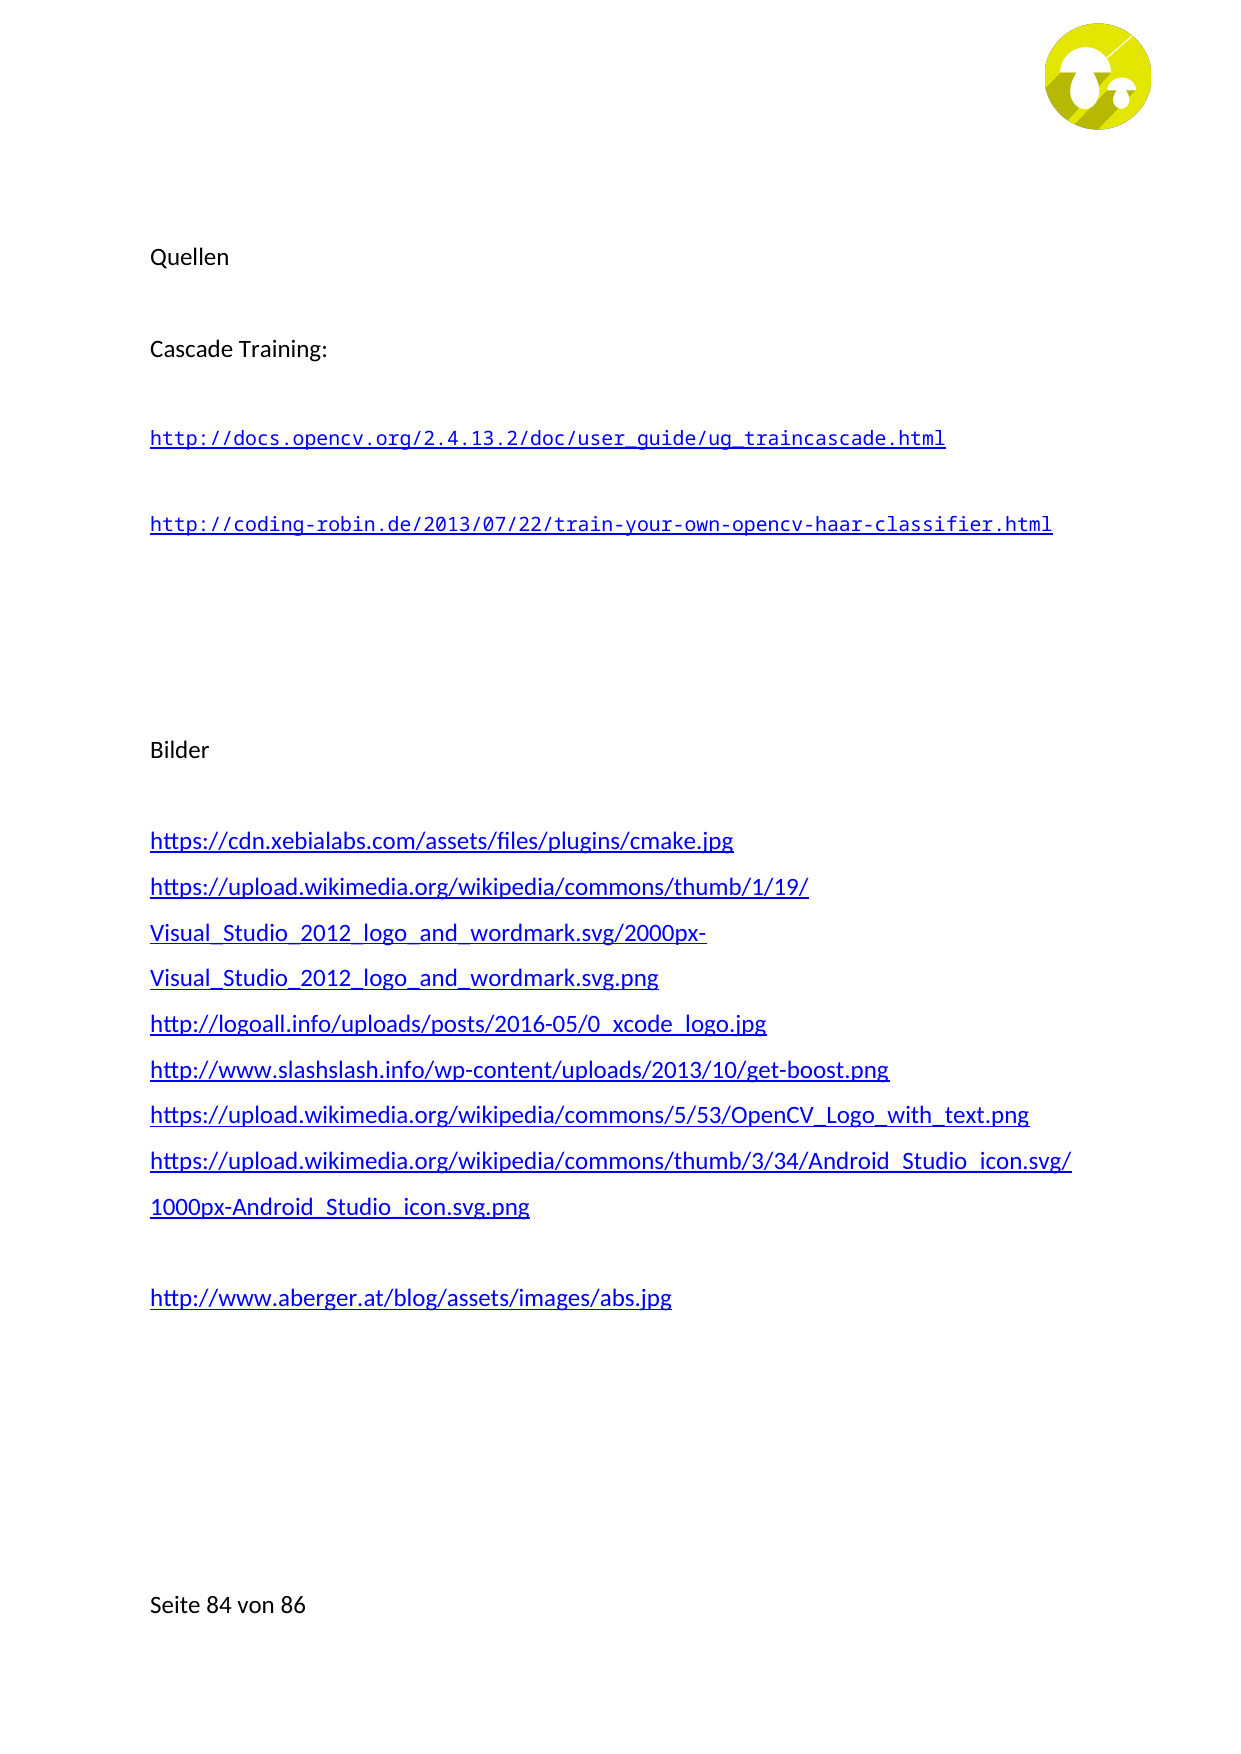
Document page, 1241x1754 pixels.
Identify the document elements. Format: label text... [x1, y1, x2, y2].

text https://cdn.xebialabs.com/assets/files/plugins/cmake.jpg [150, 825, 1090, 856]
text http://logoall.info/uploads/posts/2016-05/0_xcode_logo.jpg [150, 1008, 1090, 1039]
text https://upload.wikimedia.org/wikipedia/commons/5/53/OpenCV_Logo_with_text.png [150, 1100, 1090, 1130]
text Bilder [150, 734, 1090, 764]
text http://www.aberger.at/blog/assets/images/abs.jpg [150, 1283, 1090, 1313]
text Quellen [150, 241, 1090, 272]
text Cascade Training: [150, 333, 1090, 363]
text https://upload.wikimedia.org/wikipedia/commons/thumb/3/34/Android_Studio_icon.svg/1000px-Android_Studio_icon.svg.png [150, 1145, 1090, 1222]
text http://coding-robin.de/2013/07/22/train-your-own-opencv-haar-classifier.html [150, 511, 1090, 537]
text http://docs.opencv.org/2.4.13.2/doc/user_guide/ug_traincascade.html [150, 424, 1090, 451]
text https://upload.wikimedia.org/wikipedia/commons/thumb/1/19/Visual_Studio_2012_logo_and_wordmark.svg/2000px-Visual_Studio_2012_logo_and_wordmark.svg.png [150, 871, 1090, 993]
picture [1045, 23, 1152, 130]
text http://www.slashslash.info/wp-content/uploads/2013/10/get-boost.png [150, 1054, 1090, 1084]
